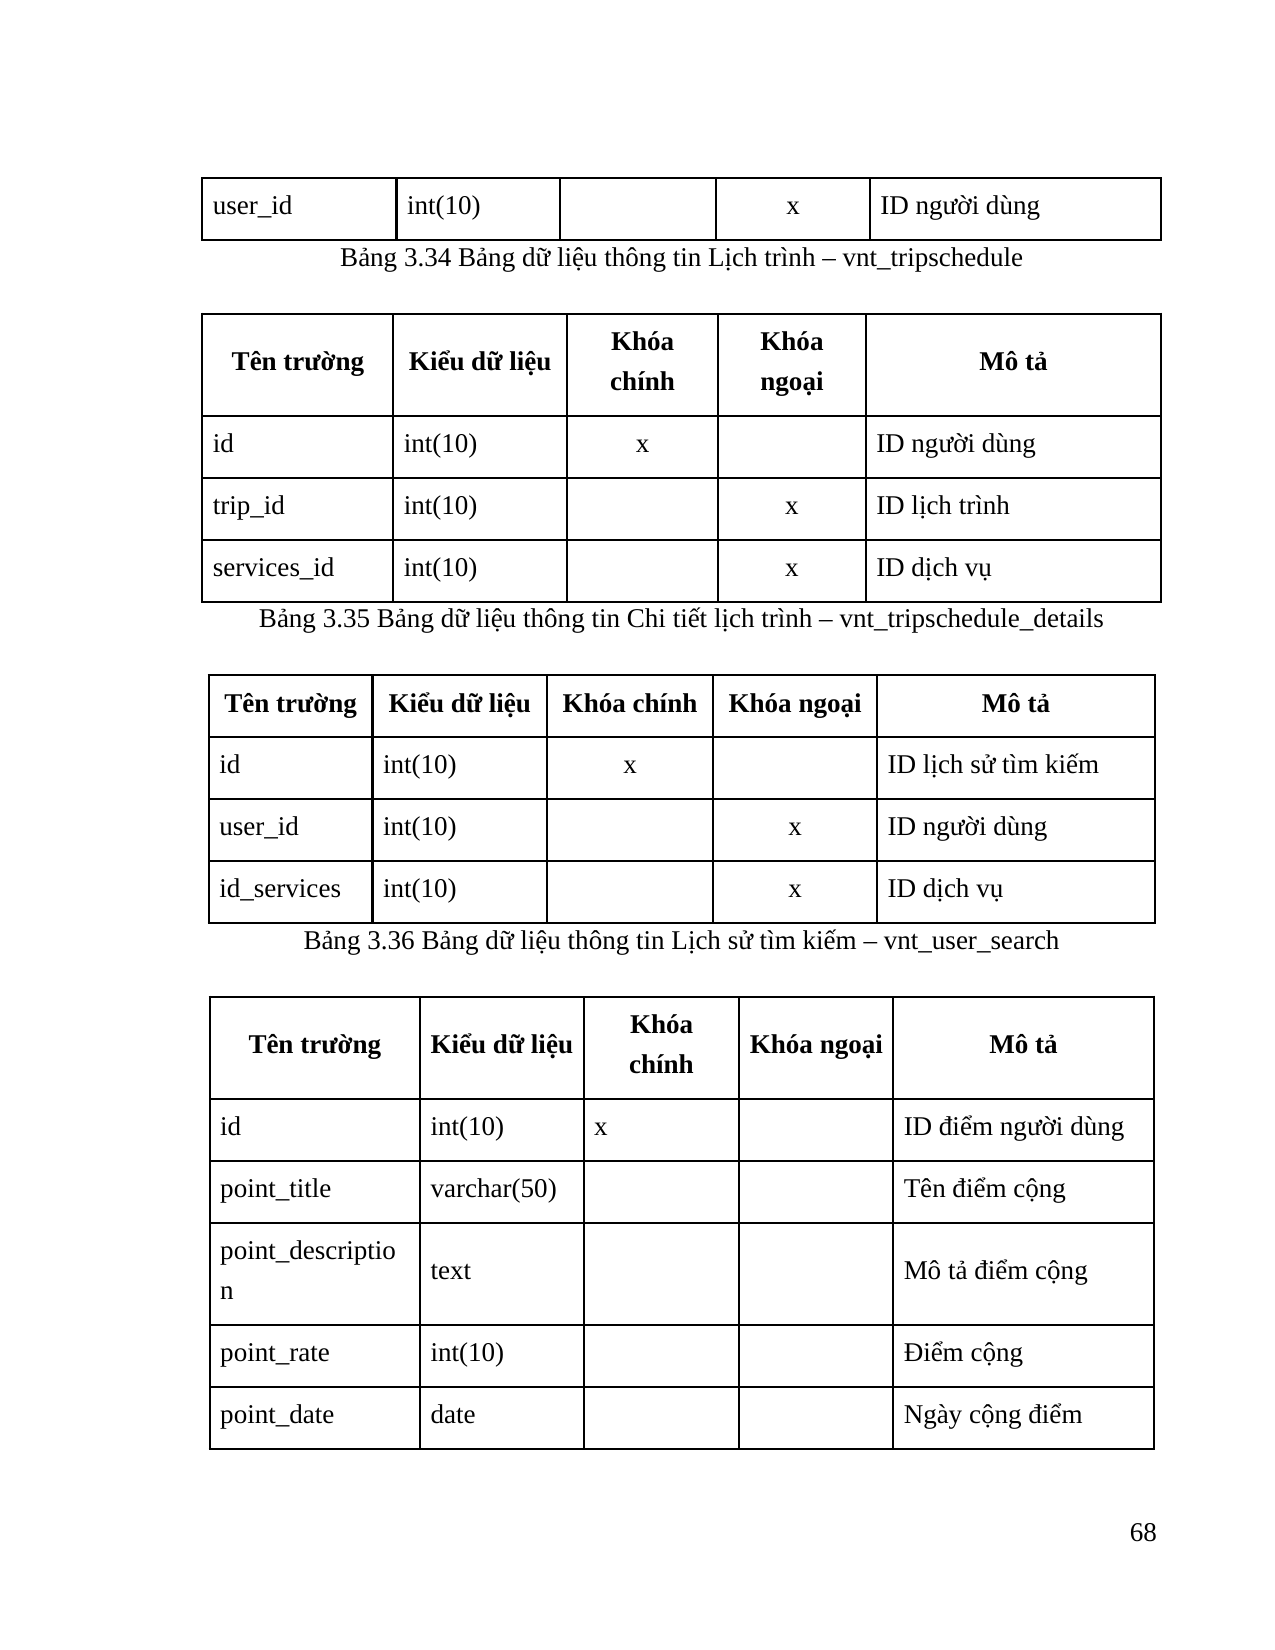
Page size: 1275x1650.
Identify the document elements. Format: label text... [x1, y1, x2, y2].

table_cell [548, 862, 712, 922]
table_header Kiểu dữ liệu [421, 998, 583, 1098]
table_cell [740, 1224, 892, 1324]
table_header Tên trường [211, 998, 419, 1098]
table_cell [568, 541, 717, 601]
table_header Mô tả [894, 998, 1153, 1098]
table_header Khóa chính [585, 998, 738, 1098]
table_cell trip_id [203, 479, 392, 539]
table_cell x [548, 738, 712, 798]
table_header Tên trường [210, 676, 371, 736]
table_cell point_rate [211, 1326, 419, 1386]
table_cell ID lịch sử tìm kiếm [878, 738, 1154, 798]
table_header Khóa chính [548, 676, 712, 736]
table_cell [585, 1224, 738, 1324]
table_cell user_id [210, 800, 371, 860]
table_cell [719, 417, 865, 477]
table_cell id_services [210, 862, 371, 922]
table_cell Mô tả điểm cộng [894, 1224, 1153, 1324]
table_cell x [714, 862, 876, 922]
table_header Kiểu dữ liệu [374, 676, 546, 736]
table_cell x [719, 541, 865, 601]
table_cell [740, 1326, 892, 1386]
table_cell date [421, 1388, 583, 1448]
table_cell int(10) [421, 1100, 583, 1160]
table_cell int(10) [394, 479, 566, 539]
table_cell int(10) [374, 862, 546, 922]
table_cell point_date [211, 1388, 419, 1448]
table_cell int(10) [421, 1326, 583, 1386]
table_cell id [211, 1100, 419, 1160]
table_cell int(10) [394, 417, 566, 477]
table_cell x [568, 417, 717, 477]
table_header Khóa ngoại [714, 676, 876, 736]
table_cell id [210, 738, 371, 798]
table_cell x [719, 479, 865, 539]
table_cell id [203, 417, 392, 477]
subtitle Bảng 3.35 Bảng dữ liệu thông tin Chi tiết lịch trình – vnt_tripschedule_details [207, 603, 1156, 634]
table_cell int(10) [398, 179, 559, 239]
table_cell x [714, 800, 876, 860]
table_cell int(10) [394, 541, 566, 601]
table_cell point_description [211, 1224, 419, 1324]
table_header Khóa ngoại [719, 315, 865, 415]
table_cell [568, 479, 717, 539]
table_cell int(10) [374, 800, 546, 860]
subtitle Bảng 3.36 Bảng dữ liệu thông tin Lịch sử tìm kiếm – vnt_user_search [207, 924, 1156, 955]
table_cell ID điểm người dùng [894, 1100, 1153, 1160]
table_cell [548, 800, 712, 860]
table_header Kiểu dữ liệu [394, 315, 566, 415]
table_cell ID người dùng [867, 417, 1160, 477]
table_cell varchar(50) [421, 1162, 583, 1222]
table_cell ID người dùng [878, 800, 1154, 860]
table_cell ID dịch vụ [867, 541, 1160, 601]
table_cell point_title [211, 1162, 419, 1222]
table_cell [714, 738, 876, 798]
table_cell [561, 179, 715, 239]
table_cell Tên điểm cộng [894, 1162, 1153, 1222]
table_cell text [421, 1224, 583, 1324]
subtitle Bảng 3.34 Bảng dữ liệu thông tin Lịch trình – vnt_tripschedule [207, 241, 1156, 272]
table_cell user_id [203, 179, 395, 239]
table_header Mô tả [867, 315, 1160, 415]
table_cell services_id [203, 541, 392, 601]
table_header Mô tả [878, 676, 1154, 736]
table_cell ID dịch vụ [878, 862, 1154, 922]
table_cell ID người dùng [871, 179, 1160, 239]
table_cell [740, 1100, 892, 1160]
table_cell int(10) [374, 738, 546, 798]
table_cell [740, 1162, 892, 1222]
table_header Tên trường [203, 315, 392, 415]
table_cell Ngày cộng điểm [894, 1388, 1153, 1448]
table_cell Điểm cộng [894, 1326, 1153, 1386]
table_cell [585, 1388, 738, 1448]
table_cell [740, 1388, 892, 1448]
table_cell [585, 1162, 738, 1222]
table_cell [585, 1326, 738, 1386]
table_header Khóa ngoại [740, 998, 892, 1098]
table_cell ID lịch trình [867, 479, 1160, 539]
table_cell x [717, 179, 869, 239]
table_cell x [585, 1100, 738, 1160]
table_header Khóa chính [568, 315, 717, 415]
